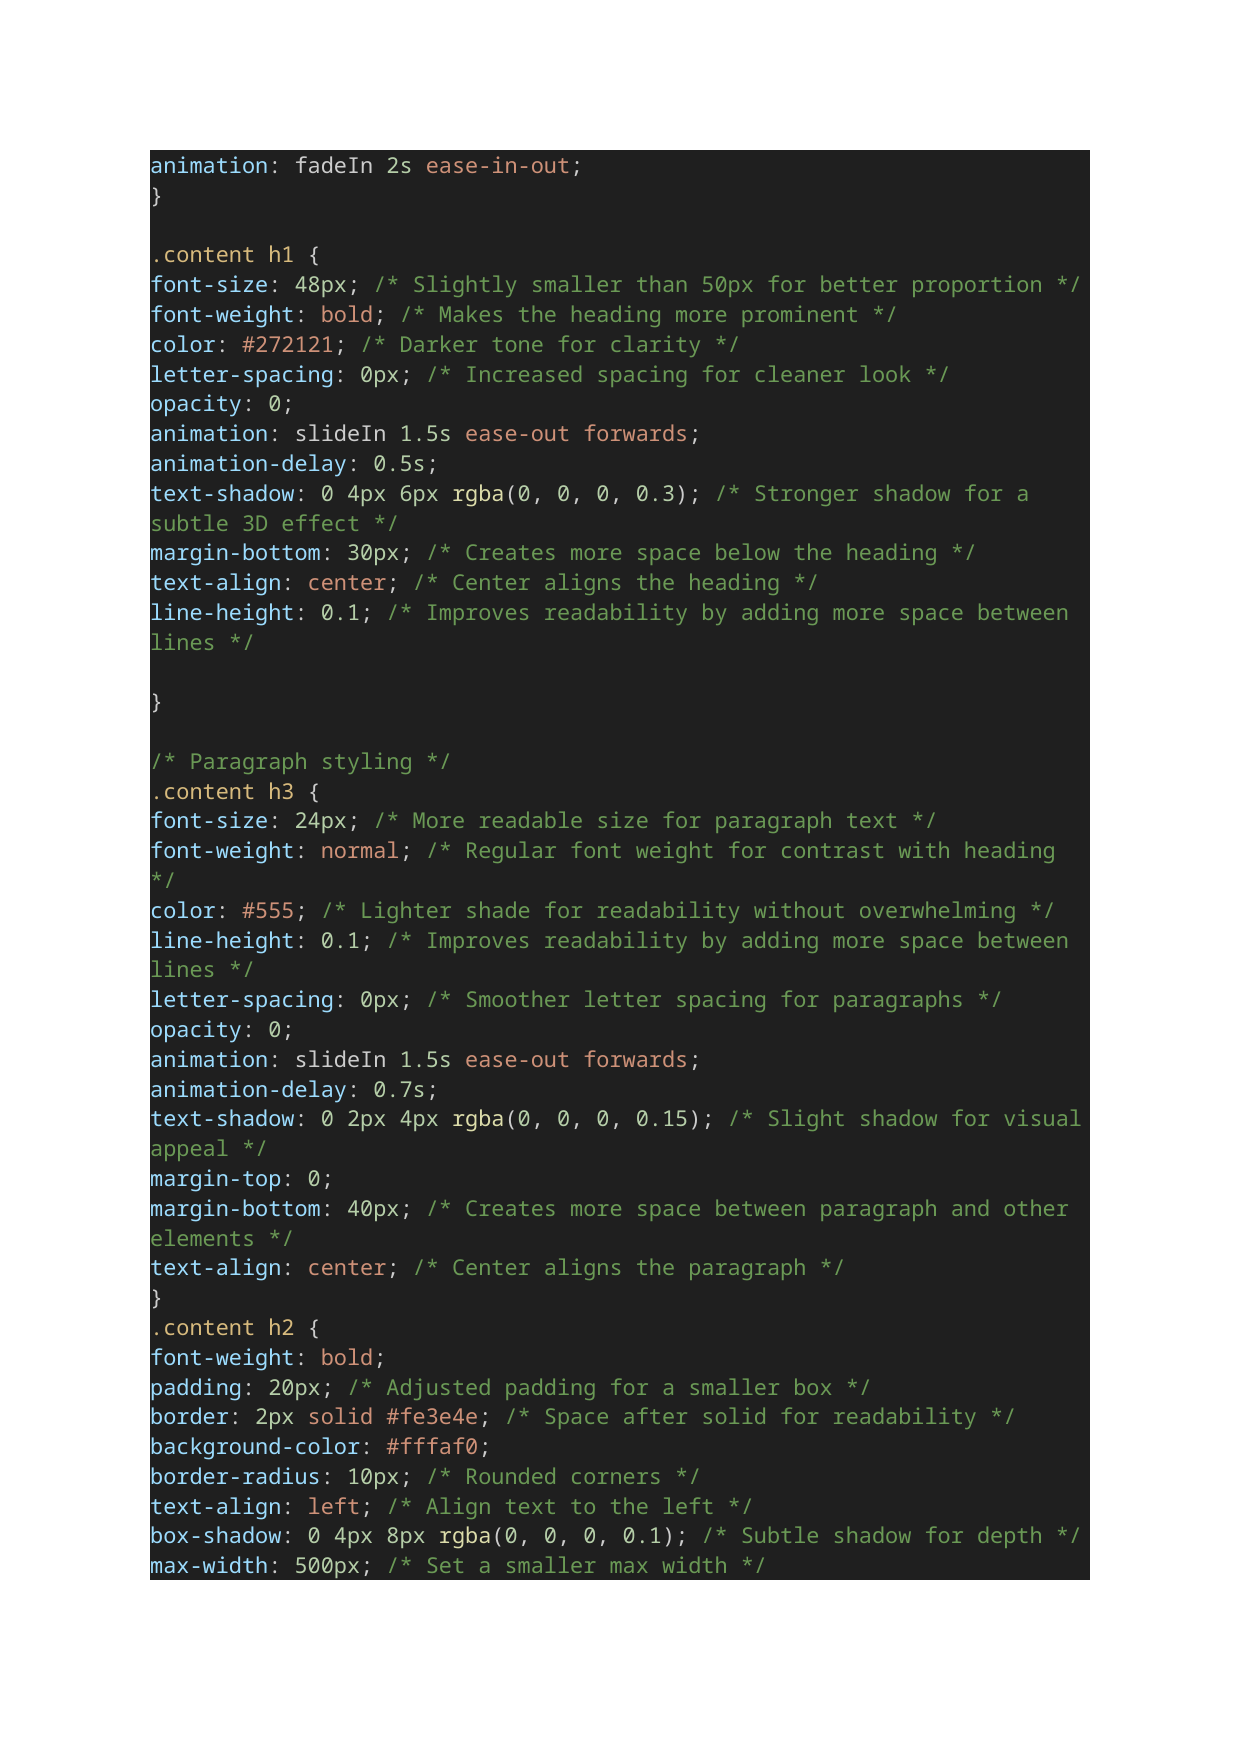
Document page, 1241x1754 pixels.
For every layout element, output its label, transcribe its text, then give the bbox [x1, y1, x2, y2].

text .content h3 { [150, 776, 1090, 805]
text font-weight: bold; /* Makes the heading more prominent */ [150, 299, 1090, 329]
text letter-spacing: 0px; /* Increased spacing for cleaner look */ [150, 358, 1090, 388]
text font-weight: normal; /* Regular font weight for contrast with heading */ [150, 835, 1090, 895]
text opacity: 0; [150, 1014, 1090, 1044]
text background-color: #fffaf0; [150, 1431, 1090, 1461]
text text-align: left; /* Align text to the left */ [150, 1491, 1090, 1520]
text text-align: center; /* Center aligns the paragraph */ [150, 1252, 1090, 1282]
text font-weight: bold; [150, 1342, 1090, 1371]
text font-size: 48px; /* Slightly smaller than 50px for better proportion */ [150, 269, 1090, 299]
text .content h2 { [150, 1312, 1090, 1342]
text animation-delay: 0.7s; [150, 1073, 1090, 1103]
text line-height: 0.1; /* Improves readability by adding more space between lines */ [150, 924, 1090, 984]
text color: #555; /* Lighter shade for readability without overwhelming */ [150, 895, 1090, 924]
text } [150, 180, 1090, 209]
text box-shadow: 0 4px 8px rgba(0, 0, 0, 0.1); /* Subtle shadow for depth */ [150, 1520, 1090, 1550]
text border-radius: 10px; /* Rounded corners */ [150, 1461, 1090, 1491]
text text-align: center; /* Center aligns the heading */ [150, 567, 1090, 597]
text .content h1 { [150, 239, 1090, 269]
text letter-spacing: 0px; /* Smoother letter spacing for paragraphs */ [150, 984, 1090, 1014]
text } [150, 1282, 1090, 1312]
text } [150, 686, 1090, 716]
text opacity: 0; [150, 388, 1090, 418]
text color: #272121; /* Darker tone for clarity */ [150, 329, 1090, 358]
text /* Paragraph styling */ [150, 746, 1090, 776]
text text-shadow: 0 2px 4px rgba(0, 0, 0, 0.15); /* Slight shadow for visual appeal */ [150, 1103, 1090, 1163]
text margin-bottom: 40px; /* Creates more space between paragraph and other elements */ [150, 1193, 1090, 1252]
text line-height: 0.1; /* Improves readability by adding more space between lines */ [150, 597, 1090, 656]
text text-shadow: 0 4px 6px rgba(0, 0, 0, 0.3); /* Stronger shadow for a subtle 3D effect */ [150, 478, 1090, 537]
text animation-delay: 0.5s; [150, 448, 1090, 478]
text padding: 20px; /* Adjusted padding for a smaller box */ [150, 1371, 1090, 1401]
text margin-top: 0; [150, 1163, 1090, 1193]
text border: 2px solid #fe3e4e; /* Space after solid for readability */ [150, 1401, 1090, 1431]
text animation: fadeIn 2s ease-in-out; [150, 150, 1090, 180]
text animation: slideIn 1.5s ease-out forwards; [150, 418, 1090, 448]
text animation: slideIn 1.5s ease-out forwards; [150, 1044, 1090, 1073]
text font-size: 24px; /* More readable size for paragraph text */ [150, 805, 1090, 835]
text max-width: 500px; /* Set a smaller max width */ [150, 1550, 1090, 1580]
text margin-bottom: 30px; /* Creates more space below the heading */ [150, 537, 1090, 567]
